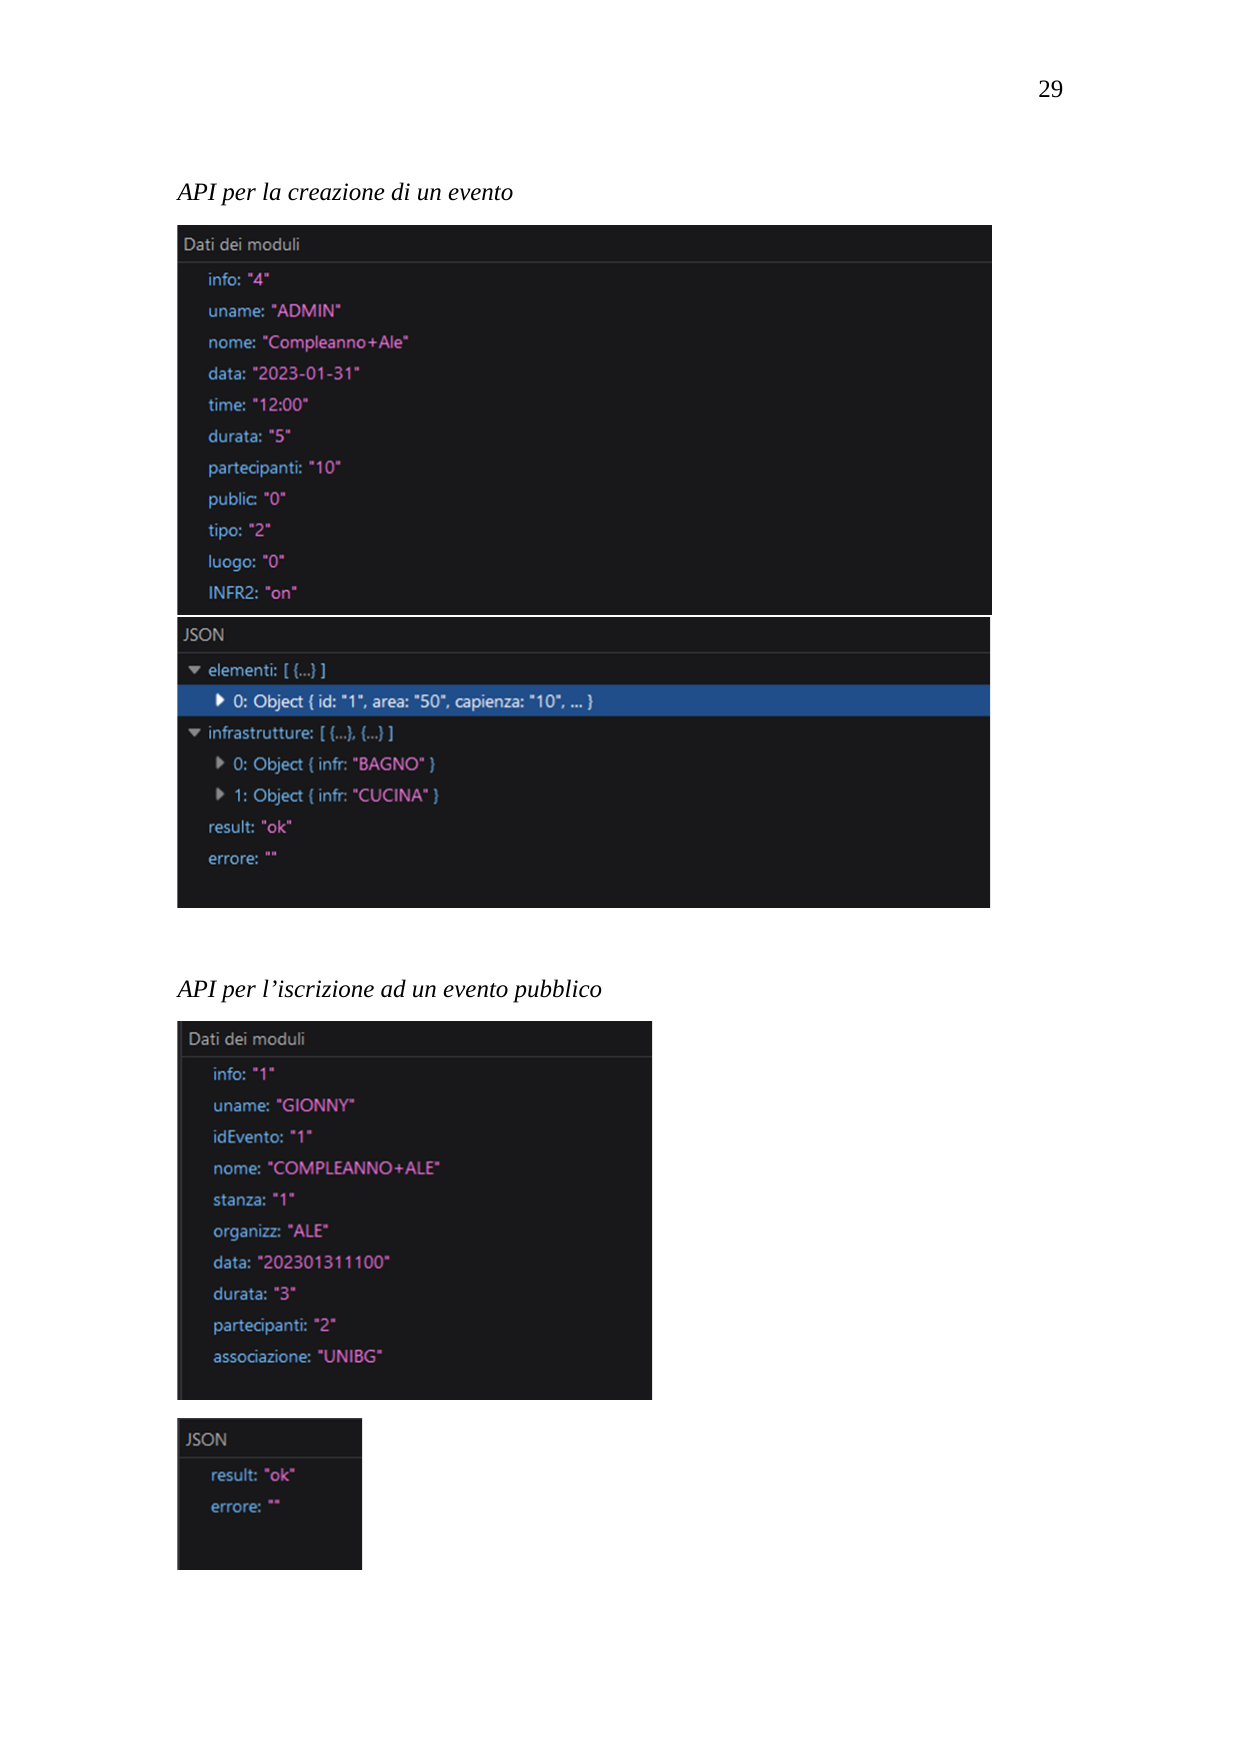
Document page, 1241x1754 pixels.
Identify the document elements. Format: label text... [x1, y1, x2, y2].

picture [177, 1418, 363, 1570]
text API per l’iscrizione ad un evento pubblico [177, 974, 1063, 1003]
picture [177, 225, 992, 615]
picture [177, 1021, 653, 1400]
text API per la creazione di un evento [177, 177, 1063, 206]
picture [177, 617, 991, 908]
